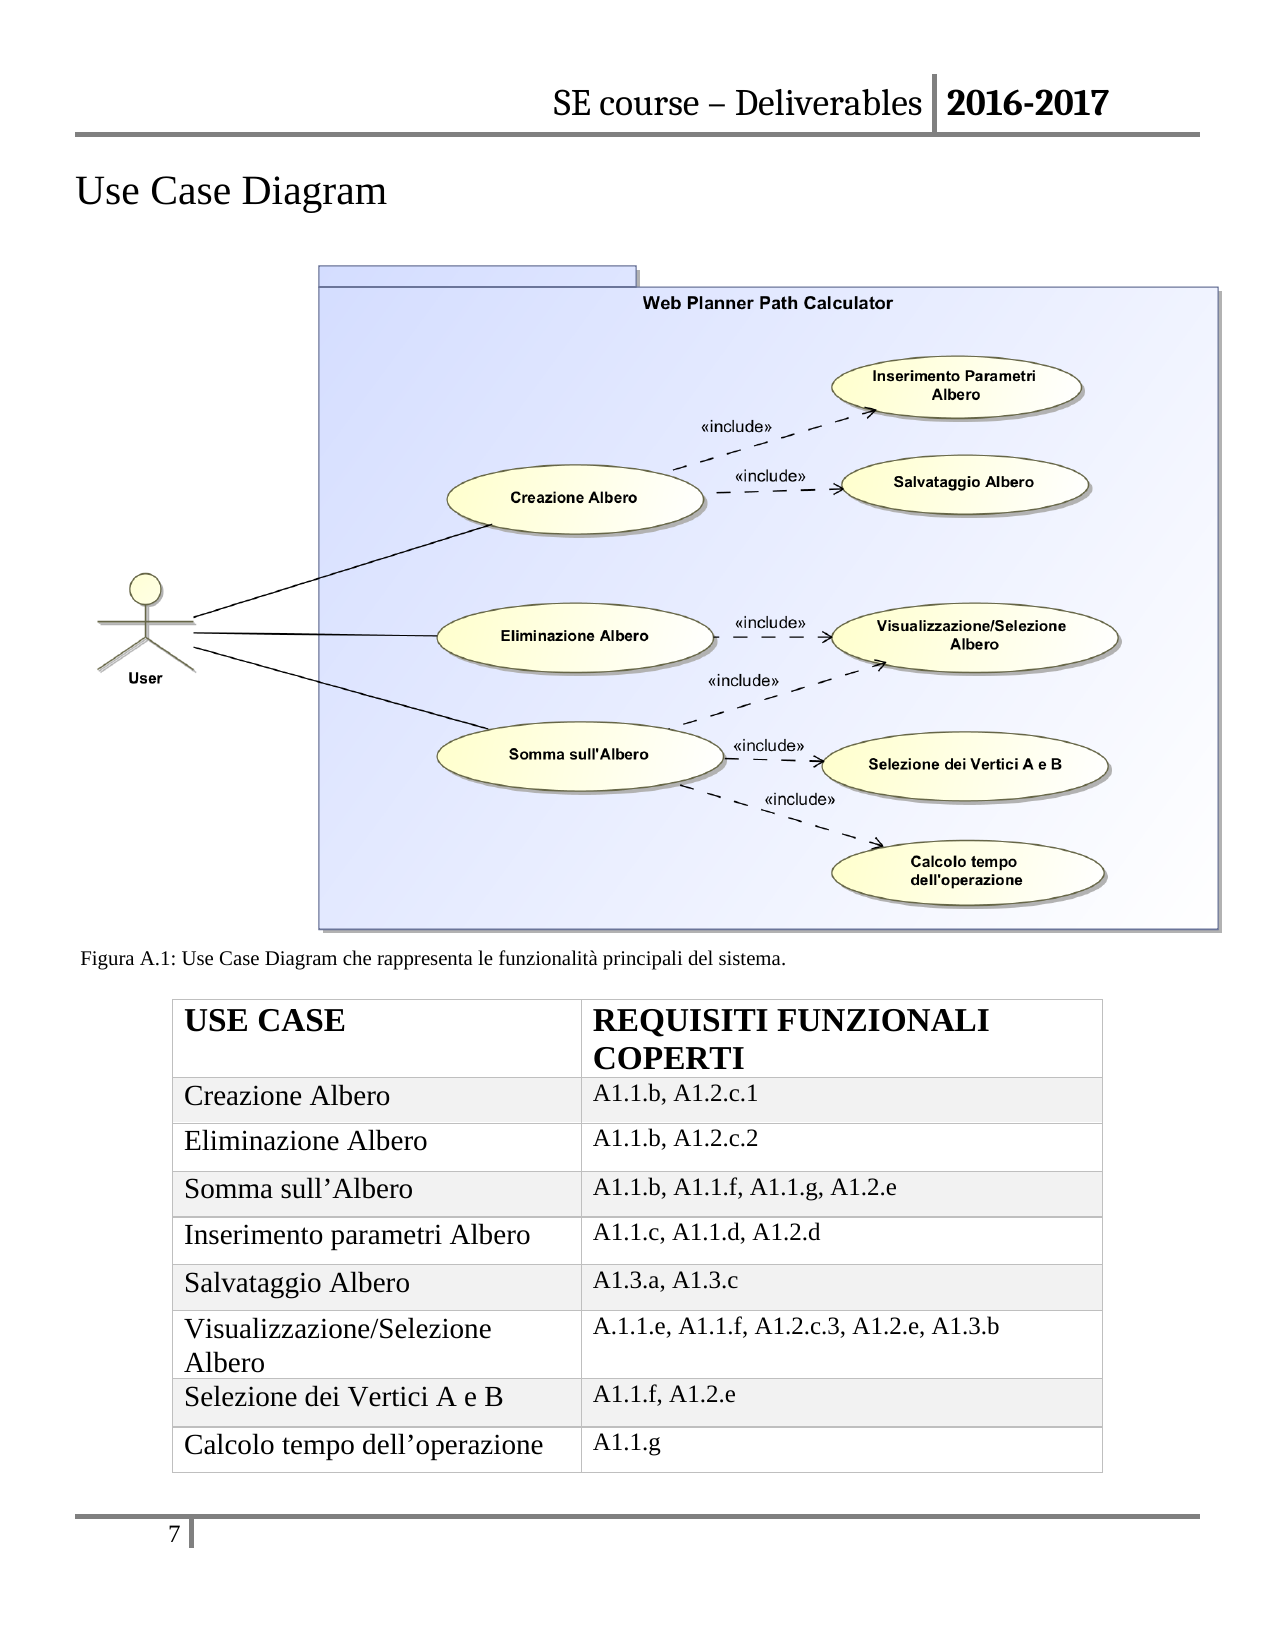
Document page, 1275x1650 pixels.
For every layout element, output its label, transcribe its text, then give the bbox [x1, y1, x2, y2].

table_cell Inserimento parametri Albero [173, 1218, 581, 1264]
table_cell A1.1.c, A1.1.d, A1.2.d [582, 1218, 1102, 1264]
table_header USE CASE [173, 1000, 581, 1077]
table_cell A1.3.a, A1.3.c [582, 1265, 1102, 1310]
table_cell A.1.1.e, A1.1.f, A1.2.c.3, A1.2.e, A1.3.b [582, 1311, 1102, 1378]
text Figura A.1: Use Case Diagram che rappresenta le funzionalità principali del sistema. [75, 947, 1200, 970]
picture [75, 261, 1233, 947]
table_cell Somma sull’Albero [173, 1172, 581, 1216]
table_cell Visualizzazione/Selezione Albero [173, 1311, 581, 1378]
table_cell A1.1.b, A1.1.f, A1.1.g, A1.2.e [582, 1172, 1102, 1216]
text Use Case Diagram [75, 165, 1200, 213]
table_cell Creazione Albero [173, 1078, 581, 1122]
table_cell A1.1.f, A1.2.e [582, 1379, 1102, 1426]
table_cell Eliminazione Albero [173, 1124, 581, 1171]
table_header REQUISITI FUNZIONALI COPERTI [582, 1000, 1102, 1077]
table_cell Calcolo tempo dell’operazione [173, 1428, 581, 1472]
table_cell A1.1.g [582, 1428, 1102, 1472]
table_cell A1.1.b, A1.2.c.2 [582, 1124, 1102, 1171]
table_cell Selezione dei Vertici A e B [173, 1379, 581, 1426]
table_cell Salvataggio Albero [173, 1265, 581, 1310]
table_cell A1.1.b, A1.2.c.1 [582, 1078, 1102, 1122]
